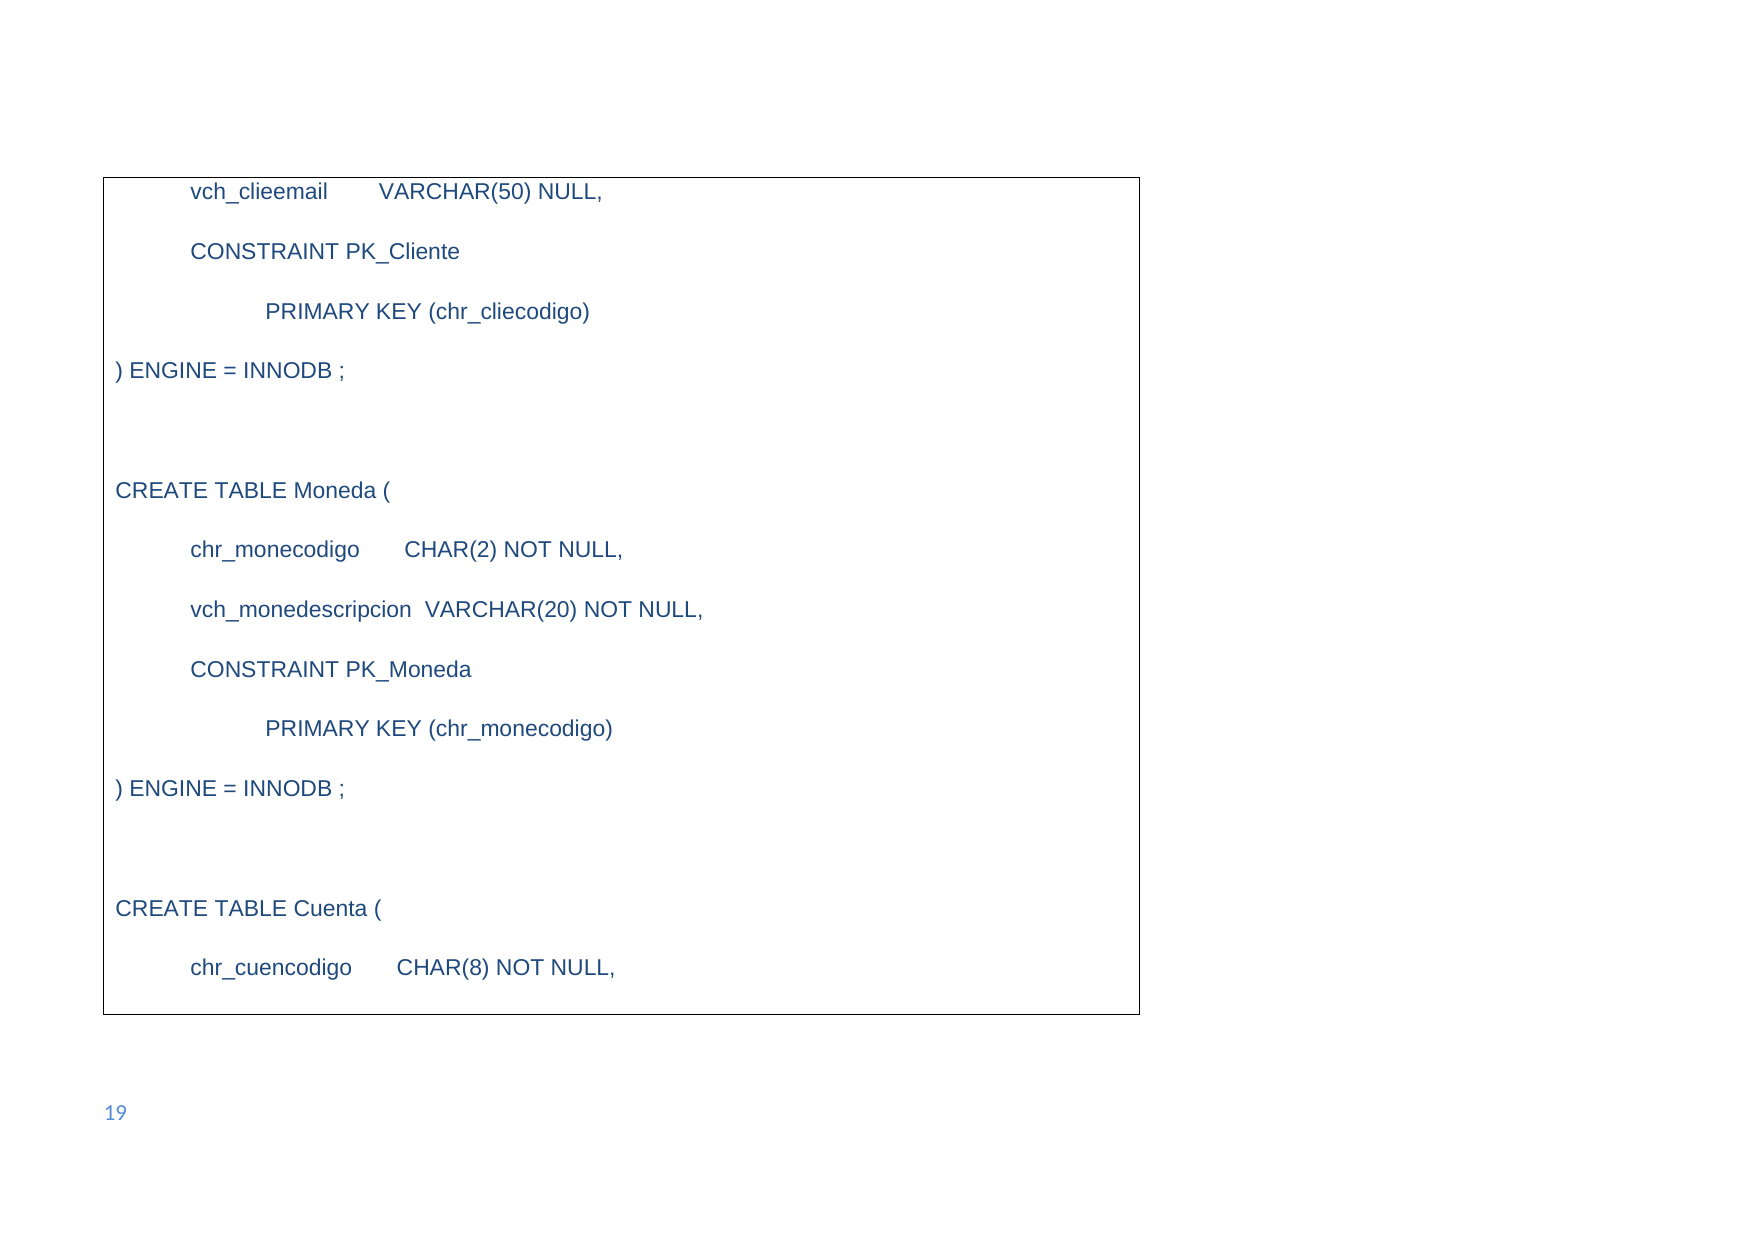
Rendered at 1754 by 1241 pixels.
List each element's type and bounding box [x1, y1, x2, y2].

table_header [104, 178, 1139, 1014]
